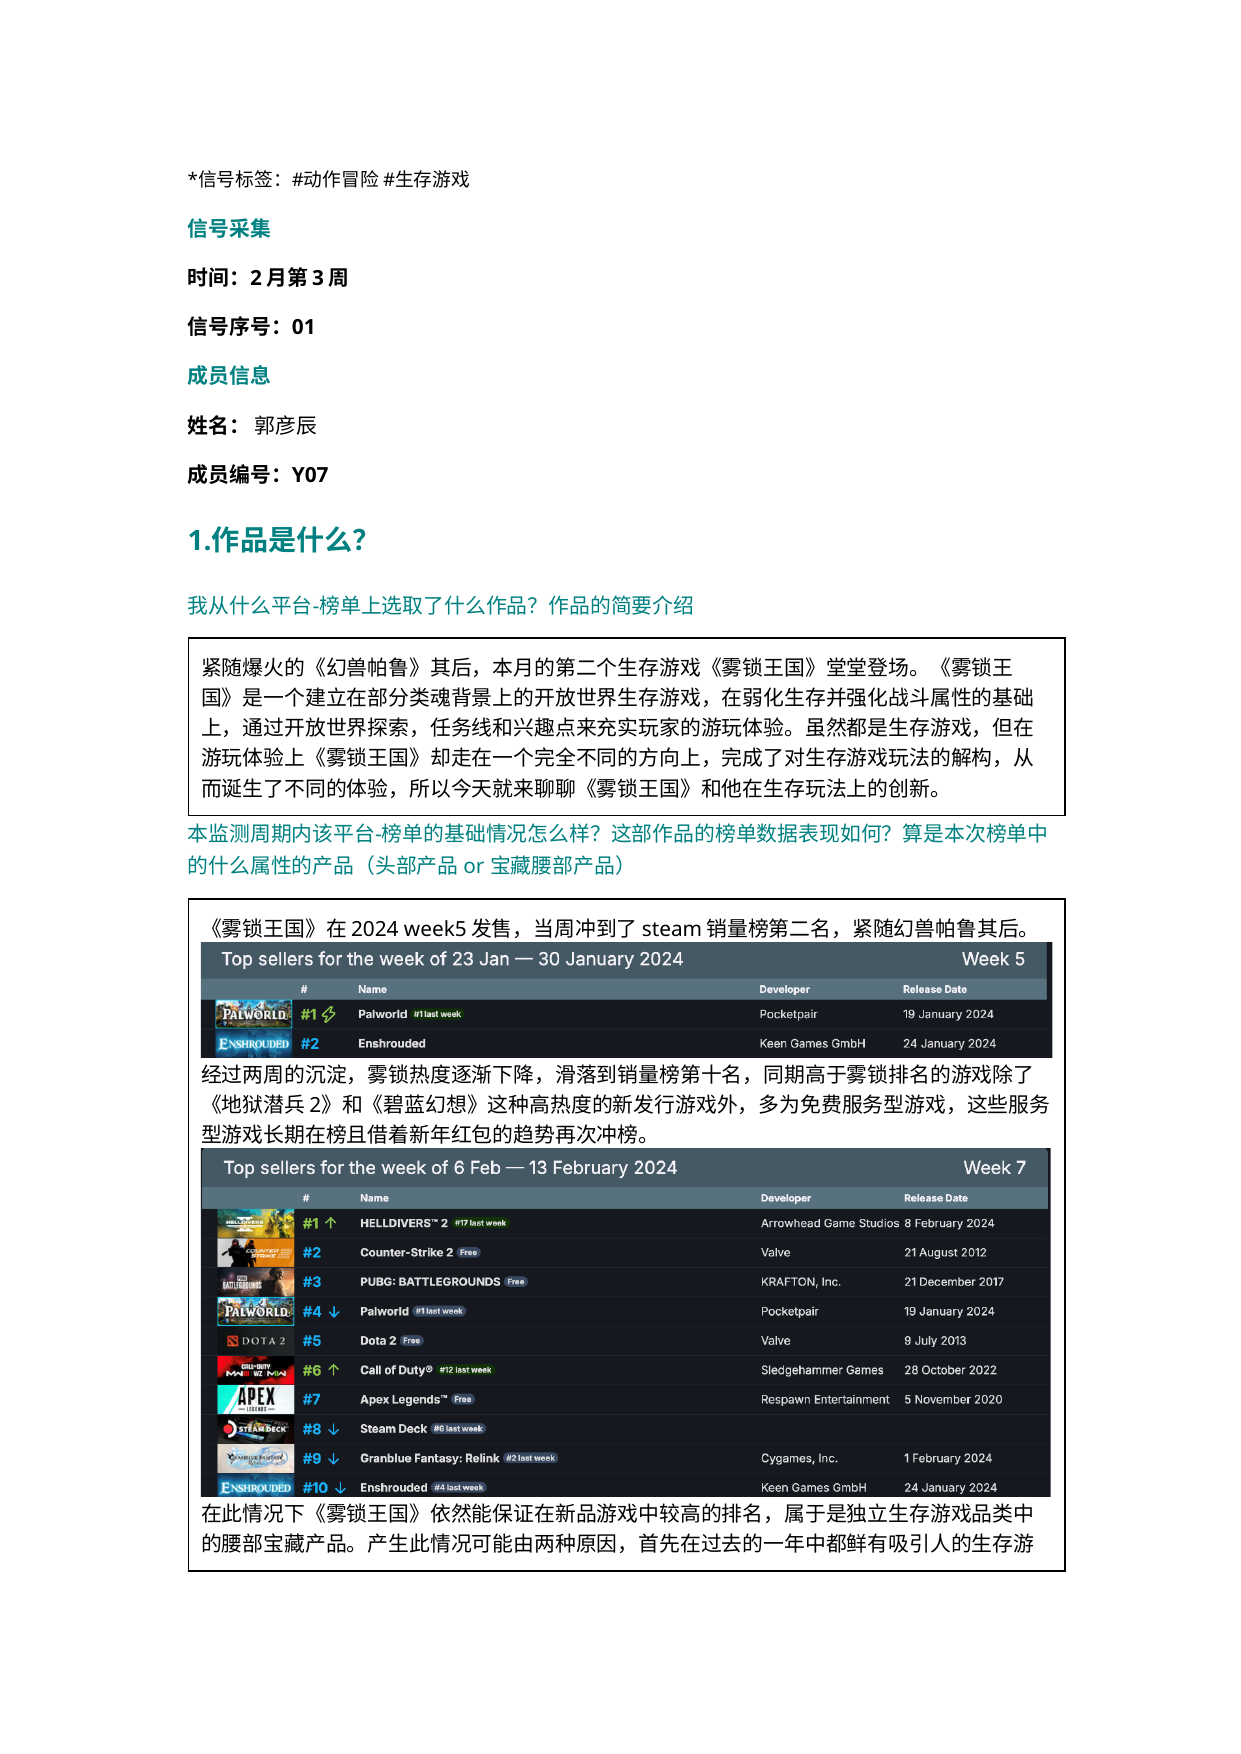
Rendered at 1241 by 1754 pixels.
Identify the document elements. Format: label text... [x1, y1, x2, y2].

table_header 紧随爆火的《幻兽帕鲁》其后，本月的第二个生存游戏《雾锁王国》堂堂登场。《雾锁王国》是一个建立在部分类魂背景上的开放世界生存游戏，在弱化生存并强化战斗属性的基础上，通过开放世界探索，任务线和兴趣点来充实玩家的游玩体验。虽然都是生存游戏，但在游玩体验上《雾锁王国》却走在一个完全不同的方向上，完成了对生存游戏玩法的解构，从而诞生了不同的体验，所以今天就来聊聊《雾锁王国》和他在生存玩法上的创新。 [189, 639, 1064, 814]
text 本监测周期内该平台-榜单的基础情况怎么样？这部作品的榜单数据表现如何？算是本次榜单中的什么属性的产品（头部产品 or 宝藏腰部产品） [187, 816, 1053, 881]
text 成员编号：Y07 [187, 457, 1053, 489]
text 时间：2月第3周 [187, 260, 1053, 293]
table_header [189, 900, 1064, 1570]
text 我从什么平台-榜单上选取了什么作品？作品的简要介绍 [187, 588, 1053, 620]
picture [200, 1148, 1051, 1497]
text 信号序号：01 [187, 309, 1053, 342]
text 信号采集 [187, 211, 1053, 244]
text 1.作品是什么？ [187, 506, 1053, 571]
text 姓名： 郭彦辰 [187, 408, 1053, 440]
text *信号标签：#动作冒险 #生存游戏 [187, 162, 1053, 194]
text 成员信息 [187, 359, 1053, 391]
picture [200, 942, 1053, 1058]
